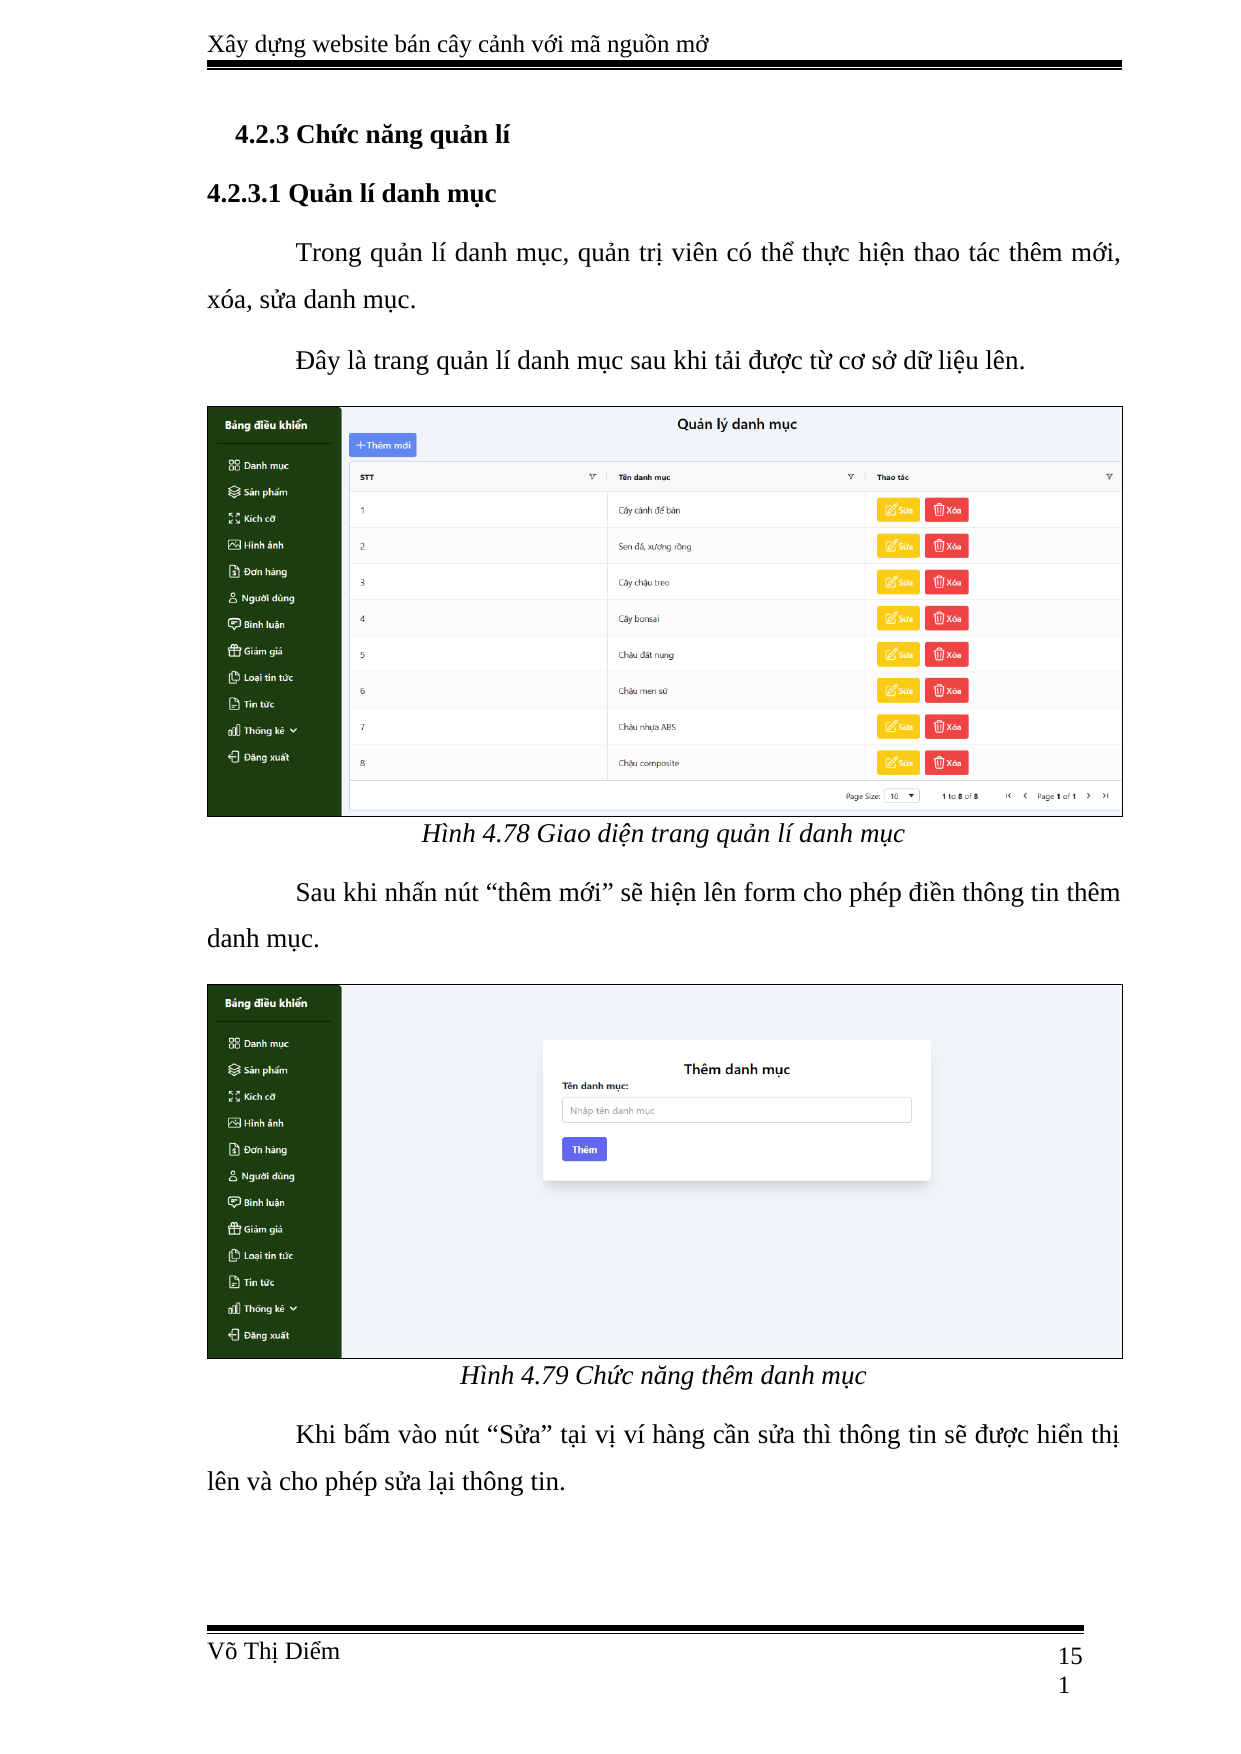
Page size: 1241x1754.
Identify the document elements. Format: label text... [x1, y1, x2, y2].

text Khi bấm vào nút “Sửa” tại vị ví hàng cần sửa thì thông tin sẽ được hiển thị lên và cho phép sửa lại thông tin. [207, 1418, 1122, 1496]
text Sau khi nhấn nút “thêm mới” sẽ hiện lên form cho phép điền thông tin thêm danh mục. [207, 876, 1122, 954]
text Đây là trang quản lí danh mục sau khi tải được từ cơ sở dữ liệu lên. [207, 344, 1122, 376]
picture [208, 985, 1122, 1358]
picture [208, 407, 1122, 816]
subtitle Quản lí danh mục [207, 177, 1122, 208]
subtitle Chức năng quản lí [235, 118, 1122, 149]
text Trong quản lí danh mục, quản trị viên có thể thực hiện thao tác thêm mới, xóa, sửa danh mục. [207, 236, 1122, 314]
